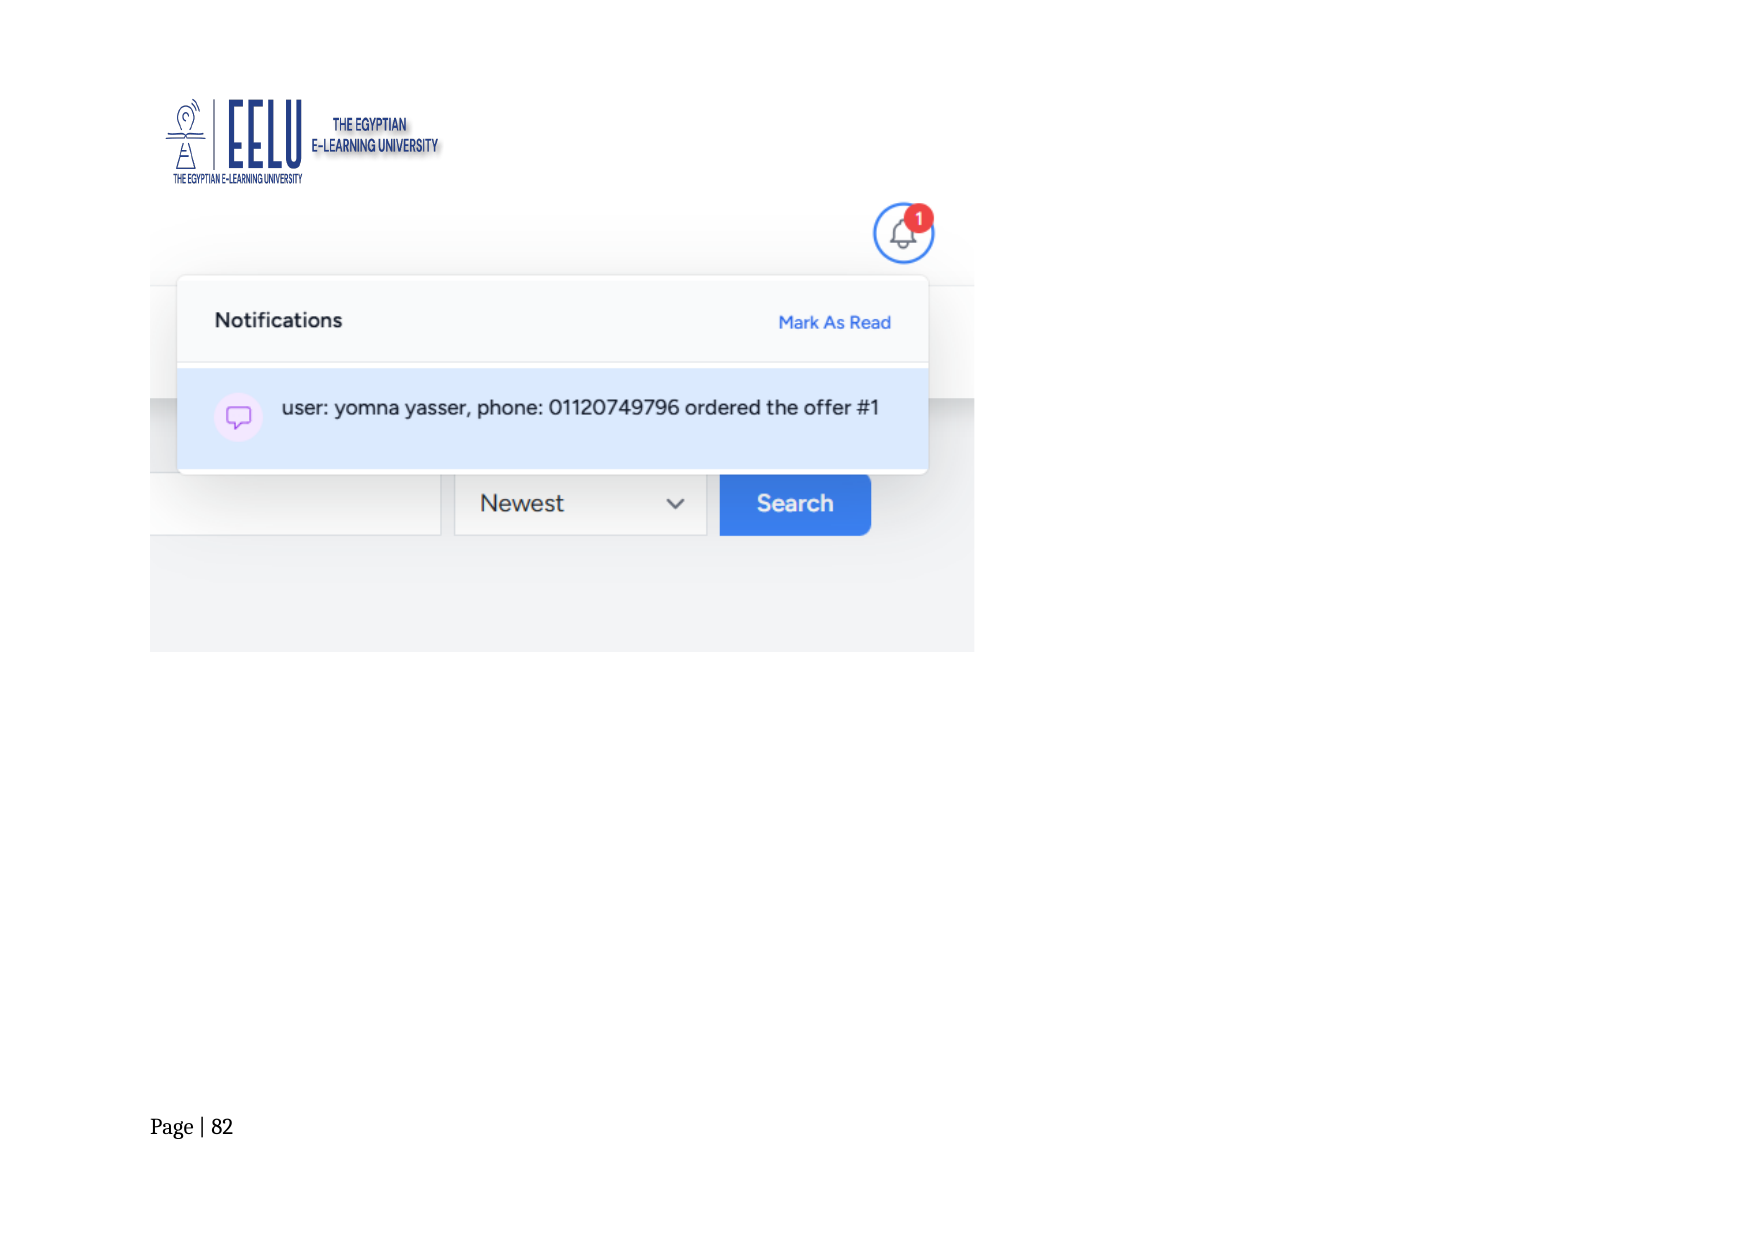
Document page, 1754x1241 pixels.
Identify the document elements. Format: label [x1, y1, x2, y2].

picture [150, 73, 975, 652]
